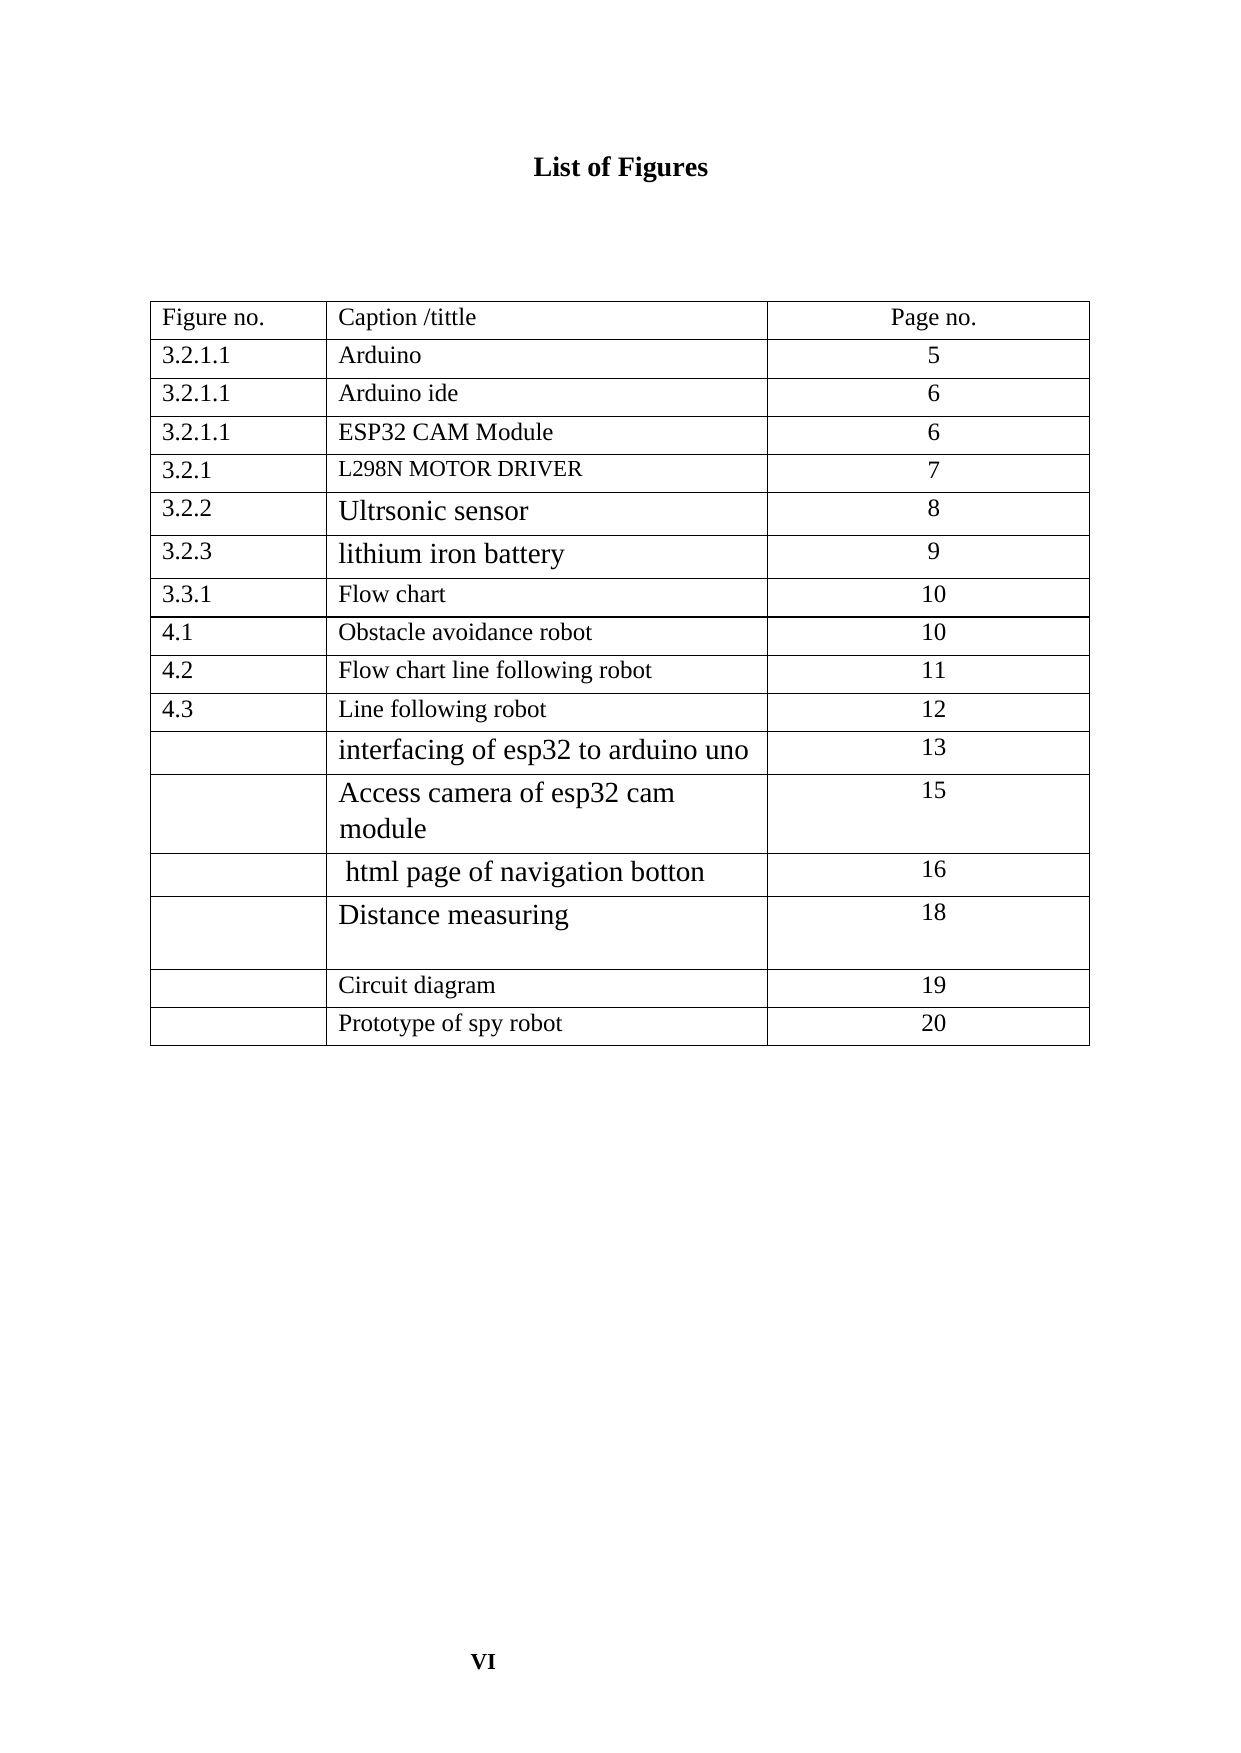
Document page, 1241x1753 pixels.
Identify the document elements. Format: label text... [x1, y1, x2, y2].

table_cell 3.2.3 [151, 536, 326, 578]
table_cell 8 [768, 493, 1089, 535]
table_header Caption /tittle [327, 302, 767, 339]
table_cell 9 [768, 536, 1089, 578]
table_cell 10 [768, 579, 1089, 616]
subtitle List of Figures [150, 150, 708, 182]
table_cell 20 [768, 1008, 1089, 1045]
table_cell Flow chart line following robot [327, 656, 767, 693]
table_cell 3.2.2 [151, 493, 326, 535]
table_cell 16 [768, 854, 1089, 896]
table_cell 11 [768, 656, 1089, 693]
table_cell 7 [768, 455, 1089, 492]
table_cell 3.2.1.1 [151, 340, 326, 377]
table_cell 5 [768, 340, 1089, 377]
table_cell html page of navigation botton [327, 854, 767, 896]
table_header Page no. [768, 302, 1089, 339]
table_header Figure no. [151, 302, 326, 339]
table_cell Flow chart [327, 579, 767, 616]
table_cell Circuit diagram [327, 970, 767, 1007]
table_cell Arduino [327, 340, 767, 377]
table_cell 15 [768, 775, 1089, 853]
table_cell 4.2 [151, 656, 326, 693]
table_cell [151, 775, 326, 853]
table_cell 18 [768, 897, 1089, 969]
table_cell 4.1 [151, 618, 326, 654]
table_cell Obstacle avoidance robot [327, 618, 767, 654]
table_cell lithium iron battery [327, 536, 767, 578]
table_cell Access camera of esp32 cam module [327, 775, 767, 853]
table_cell 6 [768, 379, 1089, 416]
table_cell [151, 897, 326, 969]
table_cell 3.2.1 [151, 455, 326, 492]
table_cell Arduino ide [327, 379, 767, 416]
table_cell 13 [768, 732, 1089, 774]
table_cell 6 [768, 417, 1089, 454]
table_cell Line following robot [327, 694, 767, 731]
table_cell 3.2.1.1 [151, 379, 326, 416]
table_cell Prototype of spy robot [327, 1008, 767, 1045]
table_cell 19 [768, 970, 1089, 1007]
table_cell [151, 1008, 326, 1045]
table_cell 4.3 [151, 694, 326, 731]
table_cell [151, 854, 326, 896]
table_cell 12 [768, 694, 1089, 731]
table_cell L298N MOTOR DRIVER [327, 455, 767, 492]
table_cell interfacing of esp32 to arduino uno [327, 732, 767, 774]
table_cell Distance measuring [327, 897, 767, 969]
table_cell 10 [768, 618, 1089, 654]
table_cell [151, 970, 326, 1007]
table_cell ESP32 CAM Module [327, 417, 767, 454]
table_cell [151, 732, 326, 774]
table_cell 3.3.1 [151, 579, 326, 616]
table_cell Ultrsonic sensor [327, 493, 767, 535]
table_cell 3.2.1.1 [151, 417, 326, 454]
